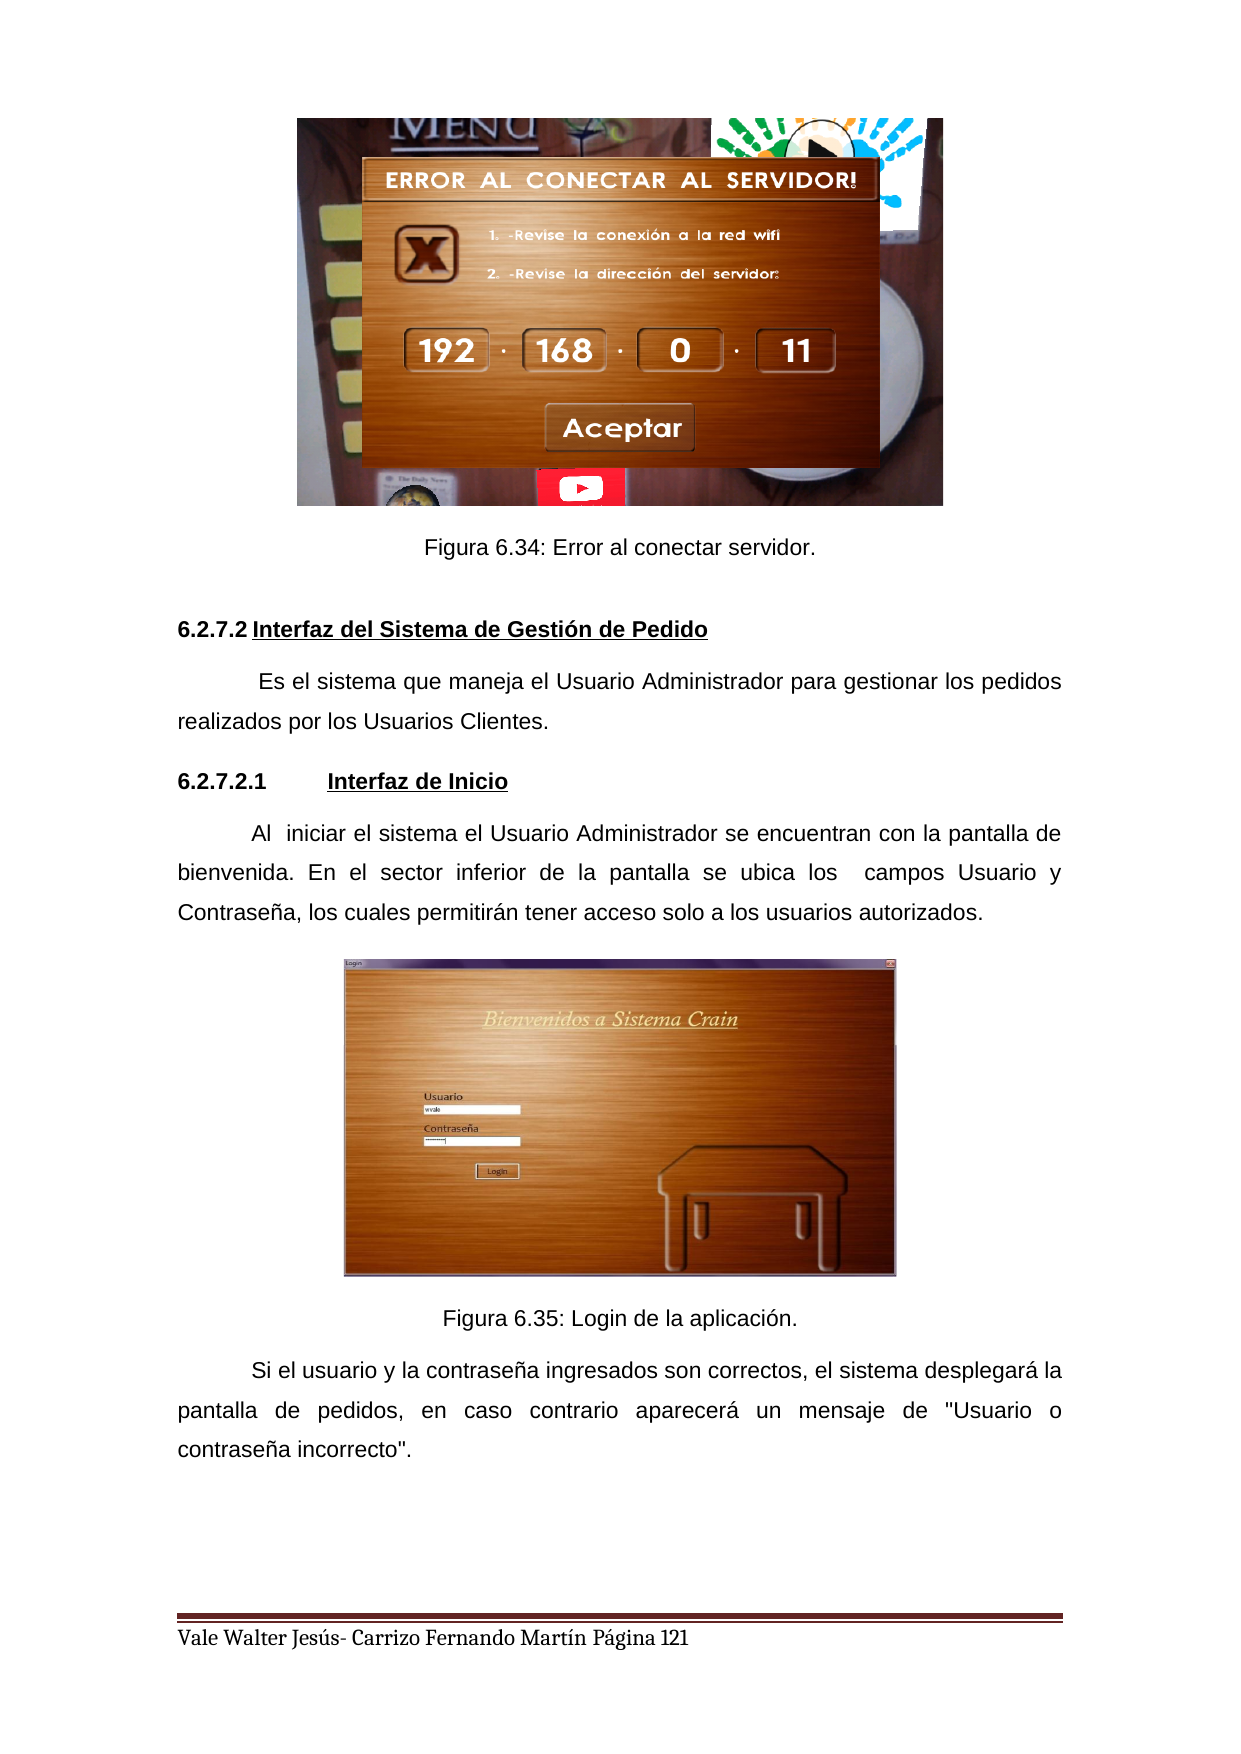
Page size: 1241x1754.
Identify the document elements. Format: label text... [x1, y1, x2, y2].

picture [297, 118, 944, 506]
picture [343, 959, 897, 1277]
text Al iniciar el sistema el Usuario Administrador se encuentran con la pantalla de bienvenida. En el sector inferior de la pantalla se ubica los campos Usuario y Contraseña, los cuales permitirán tener acceso solo a los usuarios autorizados. [177, 820, 1063, 925]
text Figura 6.35: Login de la aplicación. [177, 1305, 1063, 1331]
text Si el usuario y la contraseña ingresados son correctos, el sistema desplegará la pantalla de pedidos, en caso contrario aparecerá un mensaje de "Usuario o contraseña incorrecto". [177, 1357, 1063, 1462]
list Interfaz de Inicio [177, 768, 1063, 794]
list Interfaz del Sistema de Gestión de Pedido [177, 616, 1063, 642]
text Es el sistema que maneja el Usuario Administrador para gestionar los pedidos realizados por los Usuarios Clientes. [177, 668, 1063, 734]
text Figura 6.34: Error al conectar servidor. [177, 534, 1063, 560]
